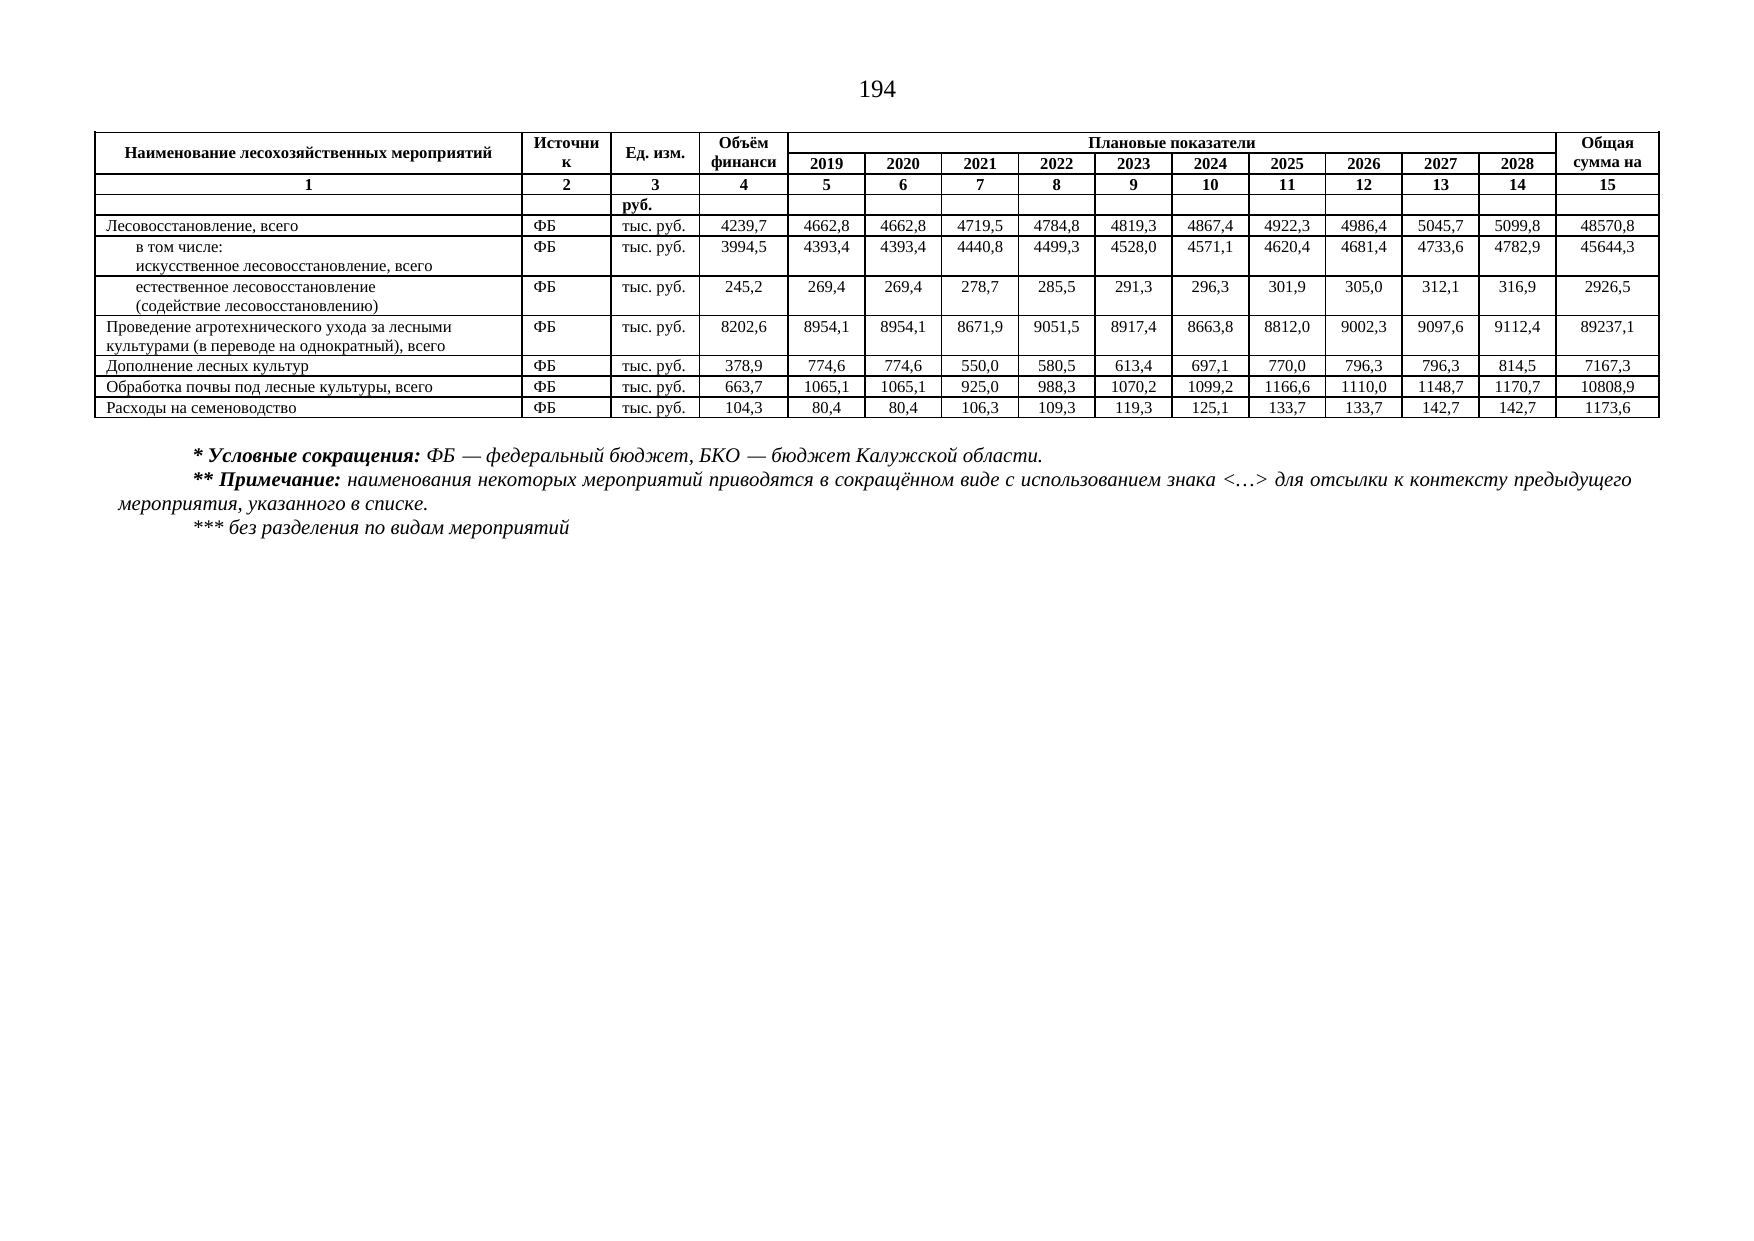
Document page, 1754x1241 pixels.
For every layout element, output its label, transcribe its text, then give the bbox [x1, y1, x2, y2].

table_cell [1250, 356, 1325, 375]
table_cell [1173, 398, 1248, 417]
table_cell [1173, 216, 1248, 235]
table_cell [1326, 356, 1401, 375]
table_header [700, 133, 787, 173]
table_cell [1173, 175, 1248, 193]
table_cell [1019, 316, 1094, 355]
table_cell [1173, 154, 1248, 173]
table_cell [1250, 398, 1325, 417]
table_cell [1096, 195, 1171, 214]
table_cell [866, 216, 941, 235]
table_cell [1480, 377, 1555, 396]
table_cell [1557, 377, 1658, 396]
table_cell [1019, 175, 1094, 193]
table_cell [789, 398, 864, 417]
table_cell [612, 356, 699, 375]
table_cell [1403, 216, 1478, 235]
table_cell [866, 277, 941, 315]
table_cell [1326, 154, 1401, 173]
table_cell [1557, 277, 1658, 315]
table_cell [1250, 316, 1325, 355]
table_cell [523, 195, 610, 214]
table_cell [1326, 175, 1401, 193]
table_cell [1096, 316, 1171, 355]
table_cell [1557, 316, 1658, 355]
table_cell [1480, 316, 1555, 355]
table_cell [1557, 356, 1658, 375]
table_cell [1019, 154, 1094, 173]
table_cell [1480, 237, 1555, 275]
text ** Примечание: наименования некоторых мероприятий приводятся в сокращённом виде с использованием знака <…> для отсылки к контексту предыдущего мероприятия, указанного в списке. [118, 467, 1636, 515]
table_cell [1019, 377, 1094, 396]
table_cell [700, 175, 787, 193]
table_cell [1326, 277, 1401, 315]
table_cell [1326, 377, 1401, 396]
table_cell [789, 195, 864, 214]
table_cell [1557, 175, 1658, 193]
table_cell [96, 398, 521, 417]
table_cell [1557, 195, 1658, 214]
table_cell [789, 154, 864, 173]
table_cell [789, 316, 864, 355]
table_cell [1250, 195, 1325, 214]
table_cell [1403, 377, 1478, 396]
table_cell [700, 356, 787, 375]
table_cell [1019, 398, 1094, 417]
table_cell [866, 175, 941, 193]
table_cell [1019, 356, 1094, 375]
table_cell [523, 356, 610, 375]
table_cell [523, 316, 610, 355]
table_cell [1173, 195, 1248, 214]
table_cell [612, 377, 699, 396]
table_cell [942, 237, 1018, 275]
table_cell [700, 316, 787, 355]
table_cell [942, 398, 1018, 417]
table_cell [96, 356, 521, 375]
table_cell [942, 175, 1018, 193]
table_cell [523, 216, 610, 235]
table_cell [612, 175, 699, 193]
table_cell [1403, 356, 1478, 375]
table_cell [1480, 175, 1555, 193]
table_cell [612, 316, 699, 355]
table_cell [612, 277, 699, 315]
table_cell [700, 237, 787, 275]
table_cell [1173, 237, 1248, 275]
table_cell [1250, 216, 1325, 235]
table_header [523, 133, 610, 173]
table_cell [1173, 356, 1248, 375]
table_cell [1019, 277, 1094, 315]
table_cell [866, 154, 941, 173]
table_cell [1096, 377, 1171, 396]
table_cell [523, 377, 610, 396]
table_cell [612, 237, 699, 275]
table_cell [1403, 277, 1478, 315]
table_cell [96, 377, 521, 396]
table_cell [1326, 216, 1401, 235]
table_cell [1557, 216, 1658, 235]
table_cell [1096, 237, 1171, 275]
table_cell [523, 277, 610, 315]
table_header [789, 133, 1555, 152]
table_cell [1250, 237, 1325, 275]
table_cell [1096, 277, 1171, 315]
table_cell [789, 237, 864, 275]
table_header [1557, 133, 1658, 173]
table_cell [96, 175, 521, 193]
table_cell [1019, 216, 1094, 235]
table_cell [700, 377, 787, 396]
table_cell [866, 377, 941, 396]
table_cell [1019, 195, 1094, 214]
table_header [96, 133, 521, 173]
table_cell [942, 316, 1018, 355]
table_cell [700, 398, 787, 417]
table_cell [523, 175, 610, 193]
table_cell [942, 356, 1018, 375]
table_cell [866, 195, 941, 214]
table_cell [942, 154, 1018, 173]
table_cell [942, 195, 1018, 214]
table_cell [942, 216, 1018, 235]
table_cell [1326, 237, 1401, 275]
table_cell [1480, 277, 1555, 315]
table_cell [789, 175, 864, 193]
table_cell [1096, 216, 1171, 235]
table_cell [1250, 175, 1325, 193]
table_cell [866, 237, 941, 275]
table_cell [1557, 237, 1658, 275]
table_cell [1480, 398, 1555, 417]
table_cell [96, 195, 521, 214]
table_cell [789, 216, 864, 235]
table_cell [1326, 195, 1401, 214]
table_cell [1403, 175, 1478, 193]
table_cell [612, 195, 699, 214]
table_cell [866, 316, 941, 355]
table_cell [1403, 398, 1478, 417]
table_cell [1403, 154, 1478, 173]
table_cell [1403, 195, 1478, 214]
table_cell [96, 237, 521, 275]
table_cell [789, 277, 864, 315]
text * Условные сокращения: ФБ — федеральный бюджет, БКО — бюджет Калужской области. [118, 442, 1636, 467]
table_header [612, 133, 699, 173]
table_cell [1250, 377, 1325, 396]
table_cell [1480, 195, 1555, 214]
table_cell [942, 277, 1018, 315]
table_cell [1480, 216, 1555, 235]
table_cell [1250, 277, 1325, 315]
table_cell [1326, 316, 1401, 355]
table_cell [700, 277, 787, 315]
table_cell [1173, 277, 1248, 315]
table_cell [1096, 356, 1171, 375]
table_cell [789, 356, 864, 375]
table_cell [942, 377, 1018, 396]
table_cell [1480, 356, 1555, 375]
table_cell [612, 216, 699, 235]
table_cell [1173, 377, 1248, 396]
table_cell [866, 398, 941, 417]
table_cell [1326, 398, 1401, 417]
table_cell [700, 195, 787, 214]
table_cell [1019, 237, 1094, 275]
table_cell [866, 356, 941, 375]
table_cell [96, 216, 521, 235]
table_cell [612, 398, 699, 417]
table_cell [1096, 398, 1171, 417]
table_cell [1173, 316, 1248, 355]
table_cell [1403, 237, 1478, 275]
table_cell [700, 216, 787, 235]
text *** без разделения по видам мероприятий [118, 515, 1636, 539]
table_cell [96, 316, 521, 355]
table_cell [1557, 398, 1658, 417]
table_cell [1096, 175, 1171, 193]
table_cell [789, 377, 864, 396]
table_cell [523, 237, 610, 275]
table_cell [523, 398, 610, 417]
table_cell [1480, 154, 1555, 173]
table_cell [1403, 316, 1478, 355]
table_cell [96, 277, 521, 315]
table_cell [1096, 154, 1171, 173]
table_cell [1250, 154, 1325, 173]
